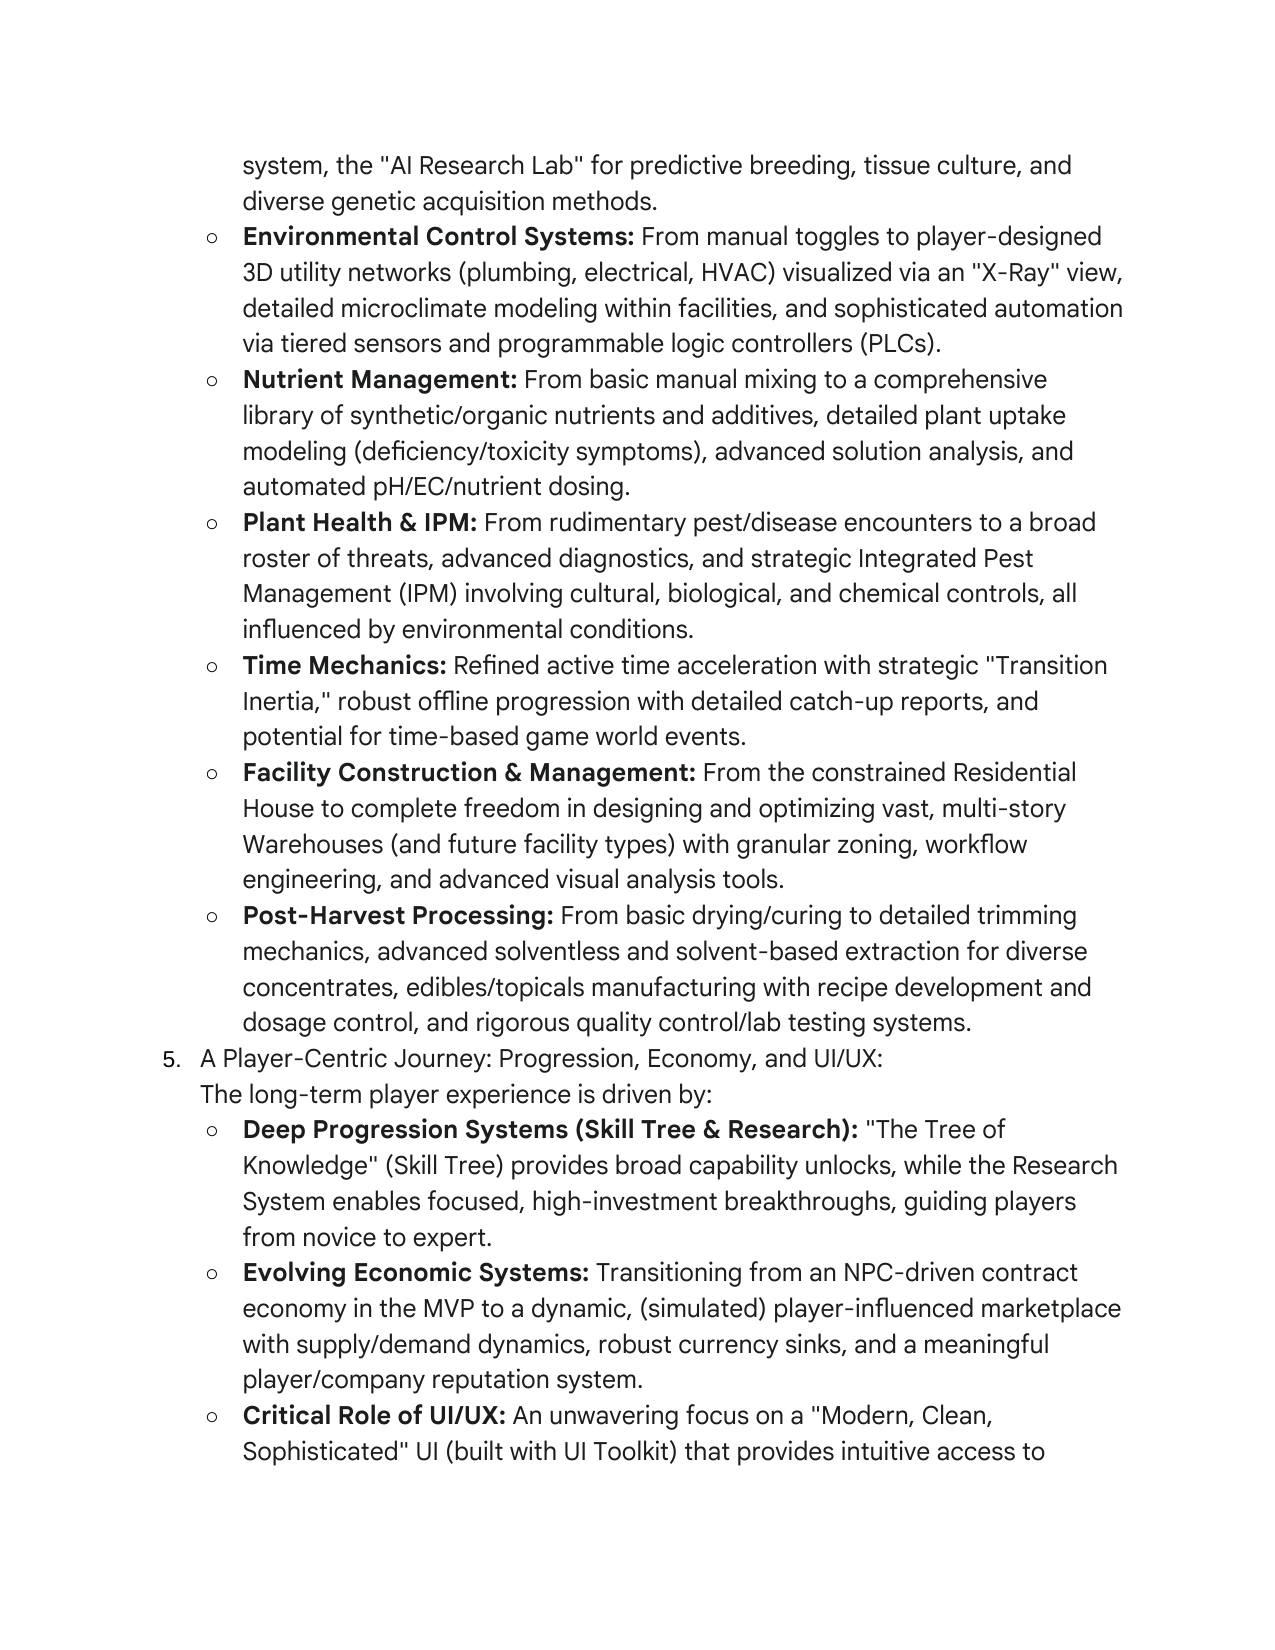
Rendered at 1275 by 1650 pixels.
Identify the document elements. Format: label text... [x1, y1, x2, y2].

list Facility Construction & Management: From the constrained Residential House to complete freedom in designing and optimizing vast, multi-story Warehouses (and future facility types) with granular zoning, workflow engineering, and advanced visual analysis tools. [205, 757, 1125, 896]
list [205, 150, 1125, 217]
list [205, 1401, 1125, 1468]
list Evolving Economic Systems: Transitioning from an NPC-driven contract economy in the MVP to a dynamic, (simulated) player-influenced marketplace with supply/demand dynamics, robust currency sinks, and a meaningful player/company reputation system. [205, 1258, 1125, 1396]
list A Player-Centric Journey: Progression, Economy, and UI/UX: The long-term player experience is driven by: [162, 1043, 1125, 1110]
list Time Mechanics: Refined active time acceleration with strategic "Transition Inertia," robust offline progression with detailed catch-up reports, and potential for time-based game world events. [205, 650, 1125, 753]
list Post-Harvest Processing: From basic drying/curing to detailed trimming mechanics, advanced solventless and solvent-based extraction for diverse concentrates, edibles/topicals manufacturing with recipe development and dosage control, and rigorous quality control/lab testing systems. [205, 900, 1125, 1039]
list Environmental Control Systems: From manual toggles to player-designed 3D utility networks (plumbing, electrical, HVAC) visualized via an "X-Ray" view, detailed microclimate modeling within facilities, and sophisticated automation via tiered sensors and programmable logic controllers (PLCs). [205, 221, 1125, 360]
list Plant Health & IPM: From rudimentary pest/disease encounters to a broad roster of threats, advanced diagnostics, and strategic Integrated Pest Management (IPM) involving cultural, biological, and chemical controls, all influenced by environmental conditions. [205, 507, 1125, 646]
list Deep Progression Systems (Skill Tree & Research): "The Tree of Knowledge" (Skill Tree) provides broad capability unlocks, while the Research System enables focused, high-investment breakthroughs, guiding players from novice to expert. [205, 1115, 1125, 1253]
list Nutrient Management: From basic manual mixing to a comprehensive library of synthetic/organic nutrients and additives, detailed plant uptake modeling (deficiency/toxicity symptoms), advanced solution analysis, and automated pH/EC/nutrient dosing. [205, 364, 1125, 503]
